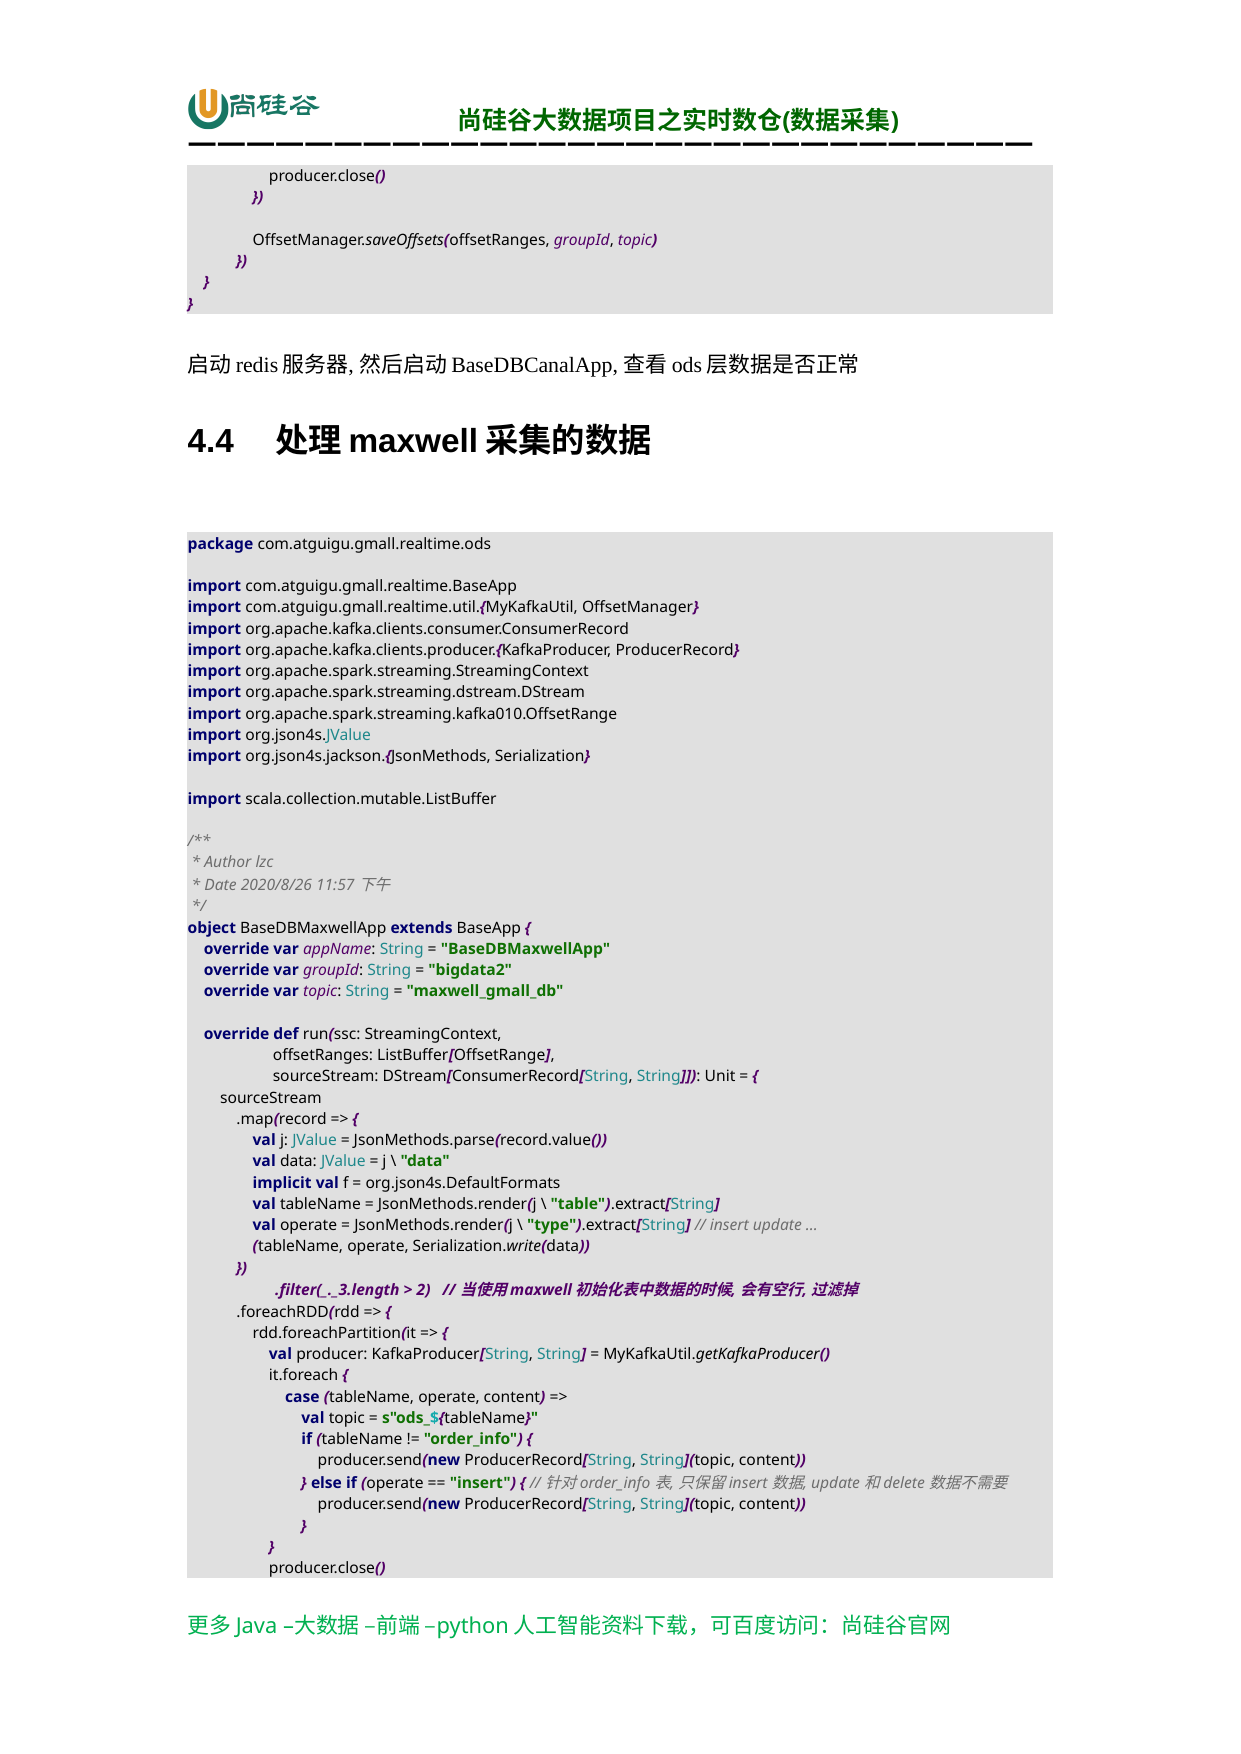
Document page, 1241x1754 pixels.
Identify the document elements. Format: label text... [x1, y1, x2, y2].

text import org.apache.spark.streaming.kafka010.OffsetRange [187, 702, 1053, 724]
picture [187, 88, 321, 130]
text .filter(_._3.length > 2) // 当使用maxwell初始化表中数据的时候, 会有空行, 过滤掉 [187, 1278, 1053, 1300]
text val topic = s"ods_${tableName}" [187, 1407, 1053, 1428]
text import org.json4s.jackson.{JsonMethods, Serialization} [187, 745, 1053, 766]
text val tableName = JsonMethods.render(j \ "table").extract[String] [187, 1193, 1053, 1214]
text producer.send(new ProducerRecord[String, String](topic, content)) [187, 1493, 1053, 1514]
text } else if (operate == "insert") { // 针对 order_info 表, 只保留 insert 数据, update 和 delete 数据不需要 [187, 1470, 1053, 1493]
text val j: JValue = JsonMethods.parse(record.value()) [187, 1129, 1053, 1150]
text val operate = JsonMethods.render(j \ "type").extract[String] // insert update ... [187, 1214, 1053, 1235]
text override def run(ssc: StreamingContext, [187, 1023, 1053, 1044]
text * Date 2020/8/26 11:57 下午 [187, 872, 1053, 895]
text import com.atguigu.gmall.realtime.BaseApp [187, 575, 1053, 596]
text } [187, 292, 1053, 314]
text producer.close() [187, 165, 1053, 186]
text }) [187, 250, 1053, 271]
text import org.apache.kafka.clients.producer.{KafkaProducer, ProducerRecord} [187, 639, 1053, 660]
text override var appName: String = "BaseDBMaxwellApp" [187, 938, 1053, 959]
text import com.atguigu.gmall.realtime.util.{MyKafkaUtil, OffsetManager} [187, 596, 1053, 617]
text }) [187, 186, 1053, 207]
text (tableName, operate, Serialization.write(data)) [187, 1235, 1053, 1256]
text 启动redis服务器, 然后启动BaseDBCanalApp, 查看ods层数据是否正常 [187, 346, 1053, 379]
text override var groupId: String = "bigdata2" [187, 959, 1053, 980]
text } [187, 1514, 1053, 1536]
text offsetRanges: ListBuffer[OffsetRange], [187, 1044, 1053, 1065]
text } [187, 1536, 1053, 1557]
text .map(record => { [187, 1108, 1053, 1129]
subtitle 处理maxwell采集的数据 [187, 406, 1053, 471]
text case (tableName, operate, content) => [187, 1385, 1053, 1407]
text override var topic: String = "maxwell_gmall_db" [187, 980, 1053, 1001]
text rdd.foreachPartition(it => { [187, 1322, 1053, 1343]
text object BaseDBMaxwellApp extends BaseApp { [187, 916, 1053, 938]
text val producer: KafkaProducer[String, String] = MyKafkaUtil.getKafkaProducer() [187, 1343, 1053, 1364]
text sourceStream: DStream[ConsumerRecord[String, String]]): Unit = { [187, 1065, 1053, 1086]
text import org.apache.kafka.clients.consumer.ConsumerRecord [187, 617, 1053, 639]
text import scala.collection.mutable.ListBuffer [187, 787, 1053, 809]
text .foreachRDD(rdd => { [187, 1300, 1053, 1322]
text import org.json4s.JValue [187, 724, 1053, 745]
text * Author lzc [187, 851, 1053, 872]
text val data: JValue = j \ "data" [187, 1150, 1053, 1171]
text import org.apache.spark.streaming.StreamingContext [187, 660, 1053, 681]
text /** [187, 830, 1053, 851]
text import org.apache.spark.streaming.dstream.DStream [187, 681, 1053, 702]
text } [187, 271, 1053, 292]
text producer.send(new ProducerRecord[String, String](topic, content)) [187, 1449, 1053, 1470]
text if (tableName != "order_info") { [187, 1428, 1053, 1449]
text OffsetManager.saveOffsets(offsetRanges, groupId, topic) [187, 229, 1053, 250]
text sourceStream [187, 1086, 1053, 1108]
text package com.atguigu.gmall.realtime.ods [187, 532, 1053, 554]
text it.foreach { [187, 1364, 1053, 1385]
text */ [187, 895, 1053, 916]
text producer.close() [187, 1557, 1053, 1578]
text }) [187, 1256, 1053, 1278]
text implicit val f = org.json4s.DefaultFormats [187, 1171, 1053, 1193]
